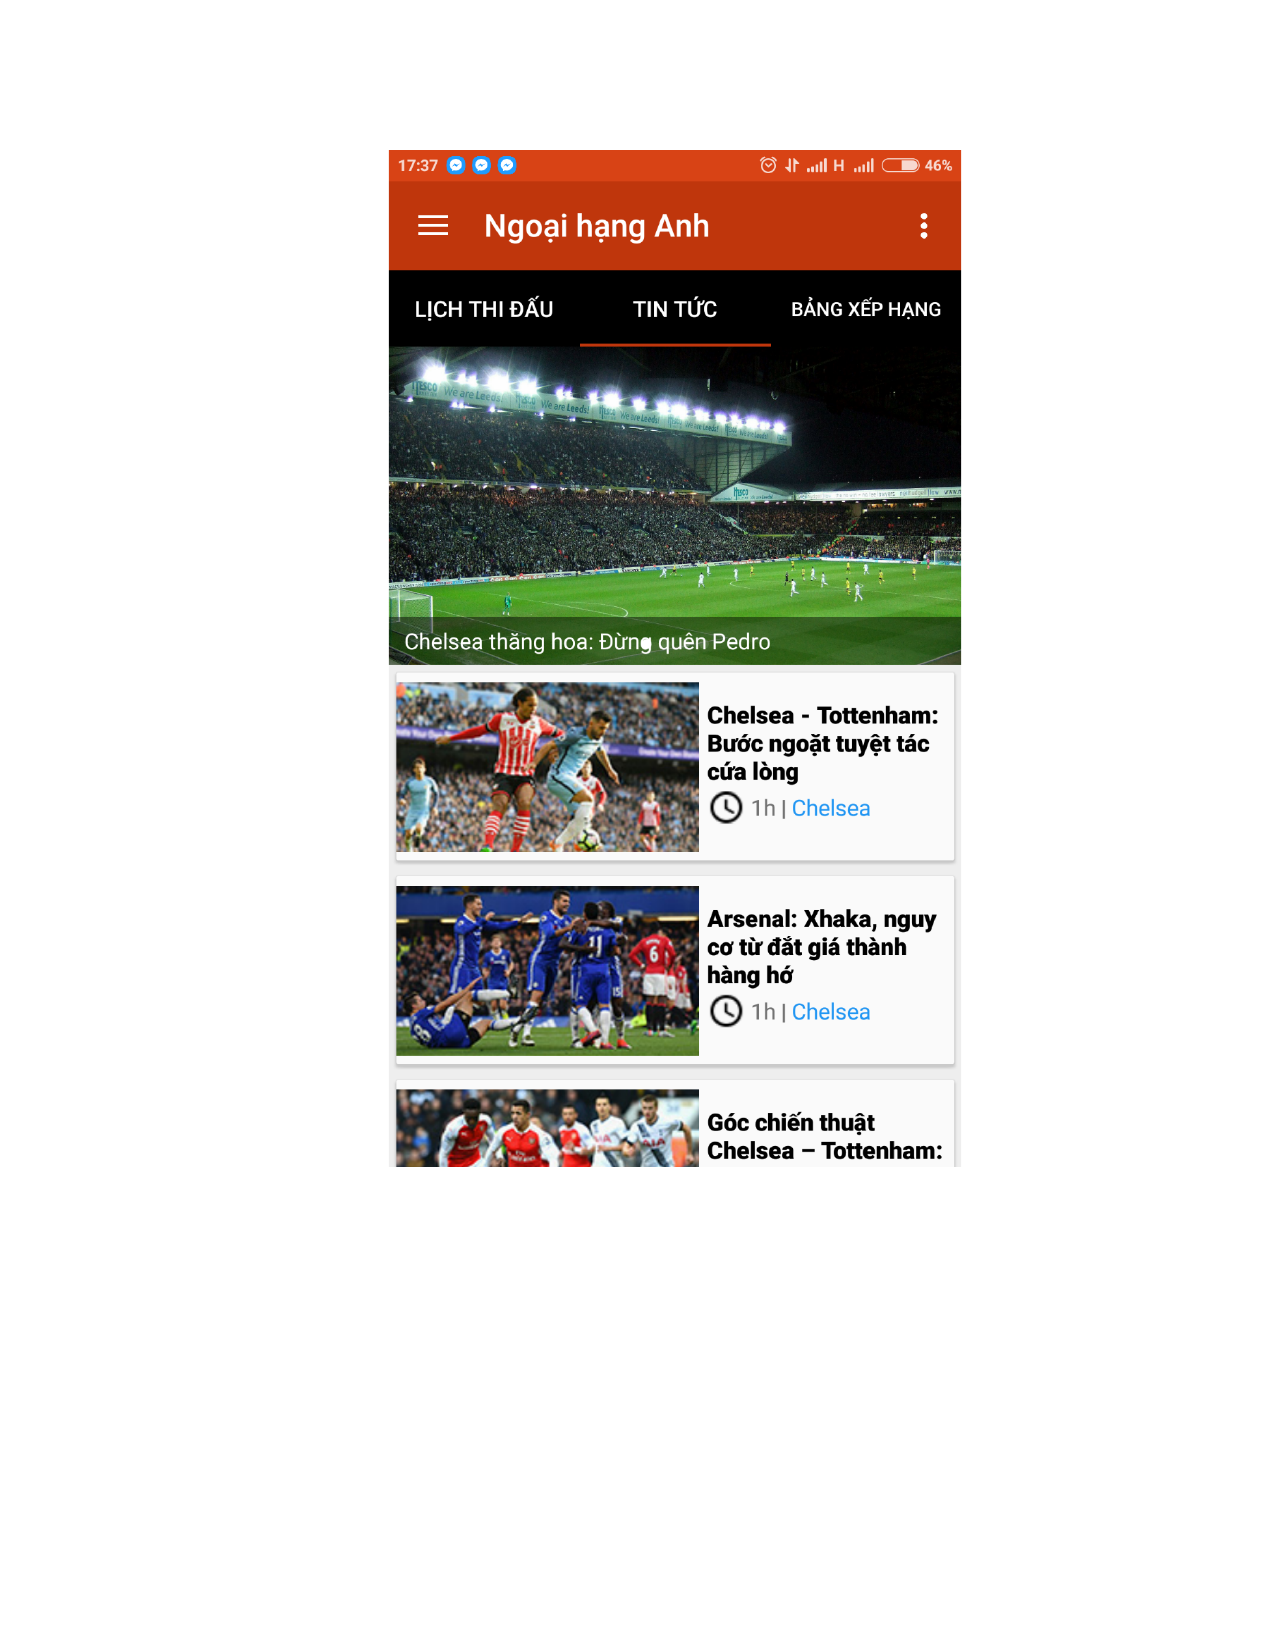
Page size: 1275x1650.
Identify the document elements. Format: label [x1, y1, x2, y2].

picture [388, 150, 962, 1167]
